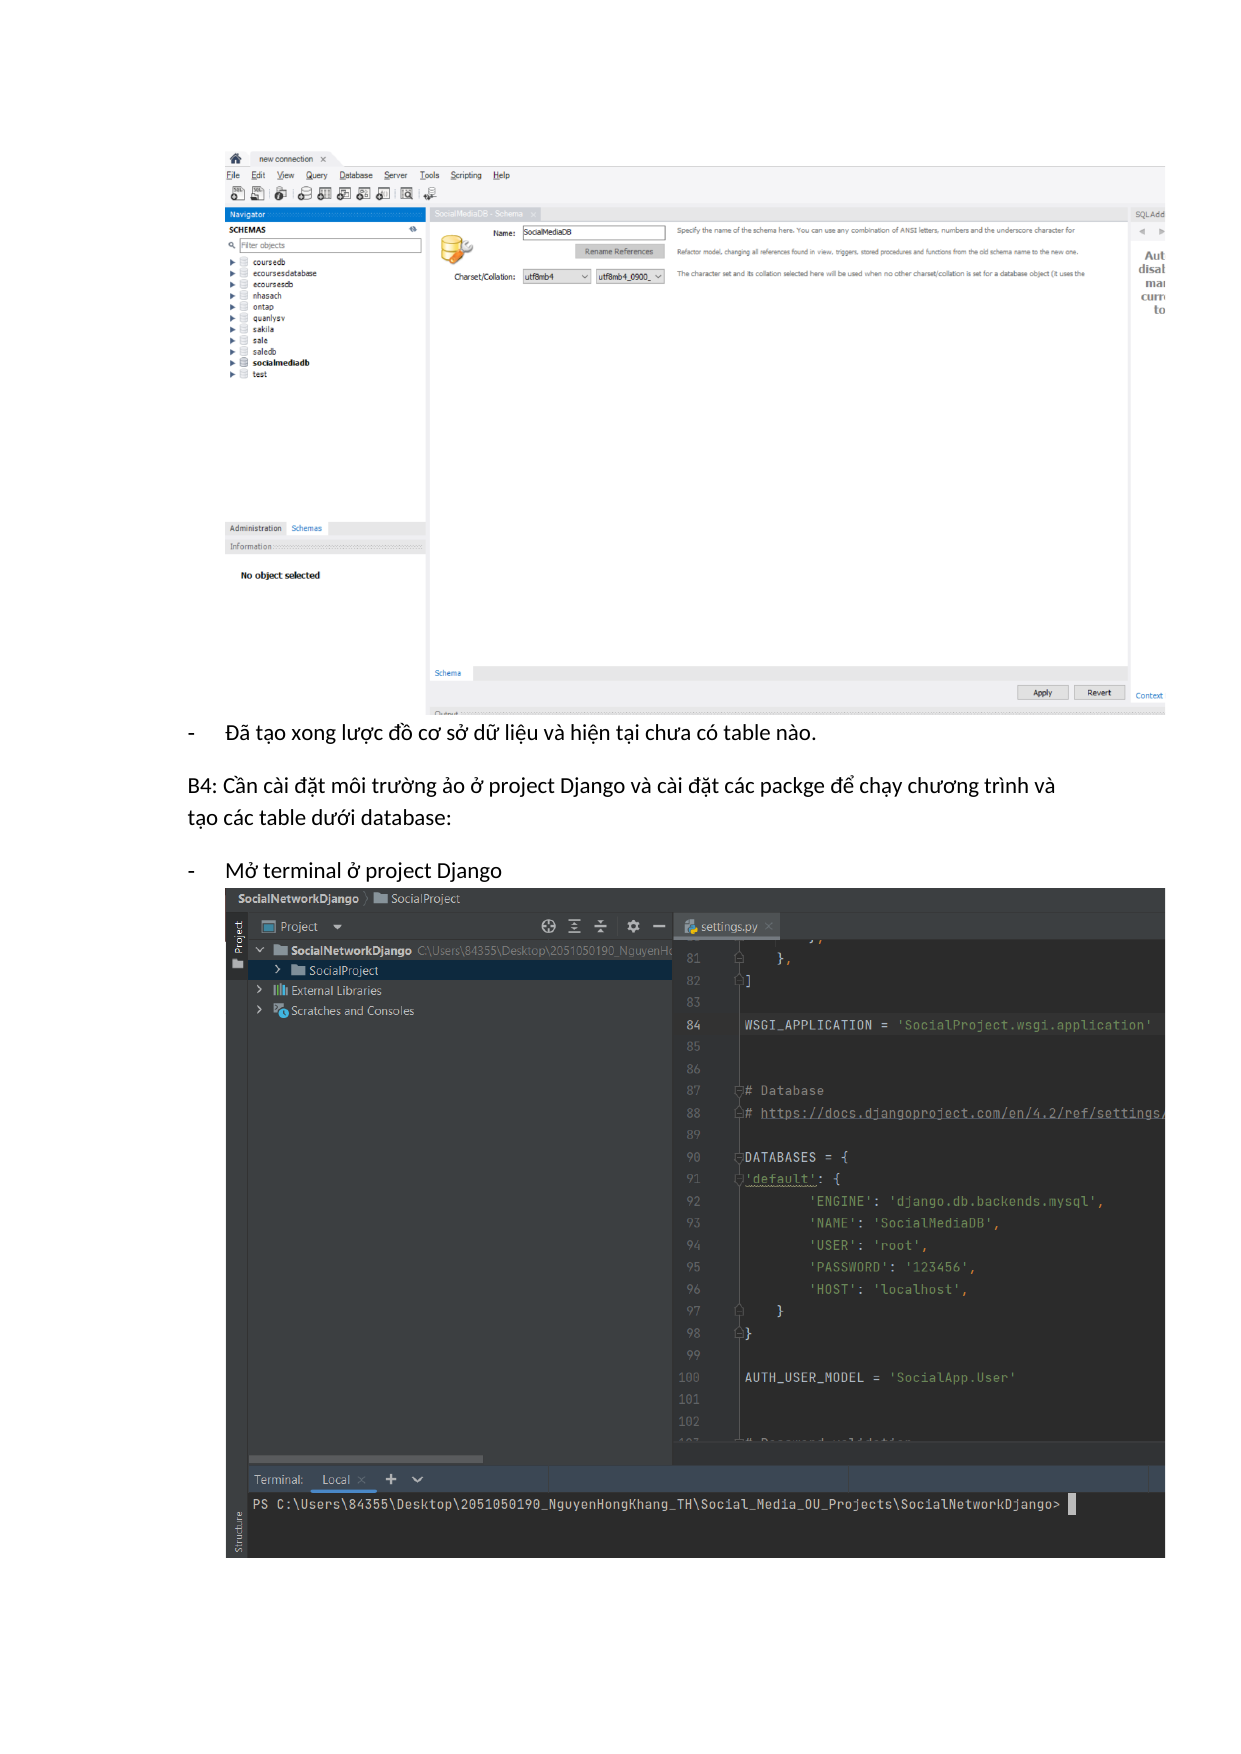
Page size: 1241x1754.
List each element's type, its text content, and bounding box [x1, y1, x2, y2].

list Đã tạo xong lược đồ cơ sở dữ liệu và hiện tại chưa có table nào. [187, 718, 1090, 746]
list Mở terminal ở project Django [187, 857, 1090, 884]
text B4: Cần cài đặt môi trường ảo ở project Django và cài đặt các packge để chạy chương trình và tạo các table dưới database: [187, 771, 1090, 832]
picture [225, 150, 1166, 715]
picture [225, 888, 1166, 1558]
